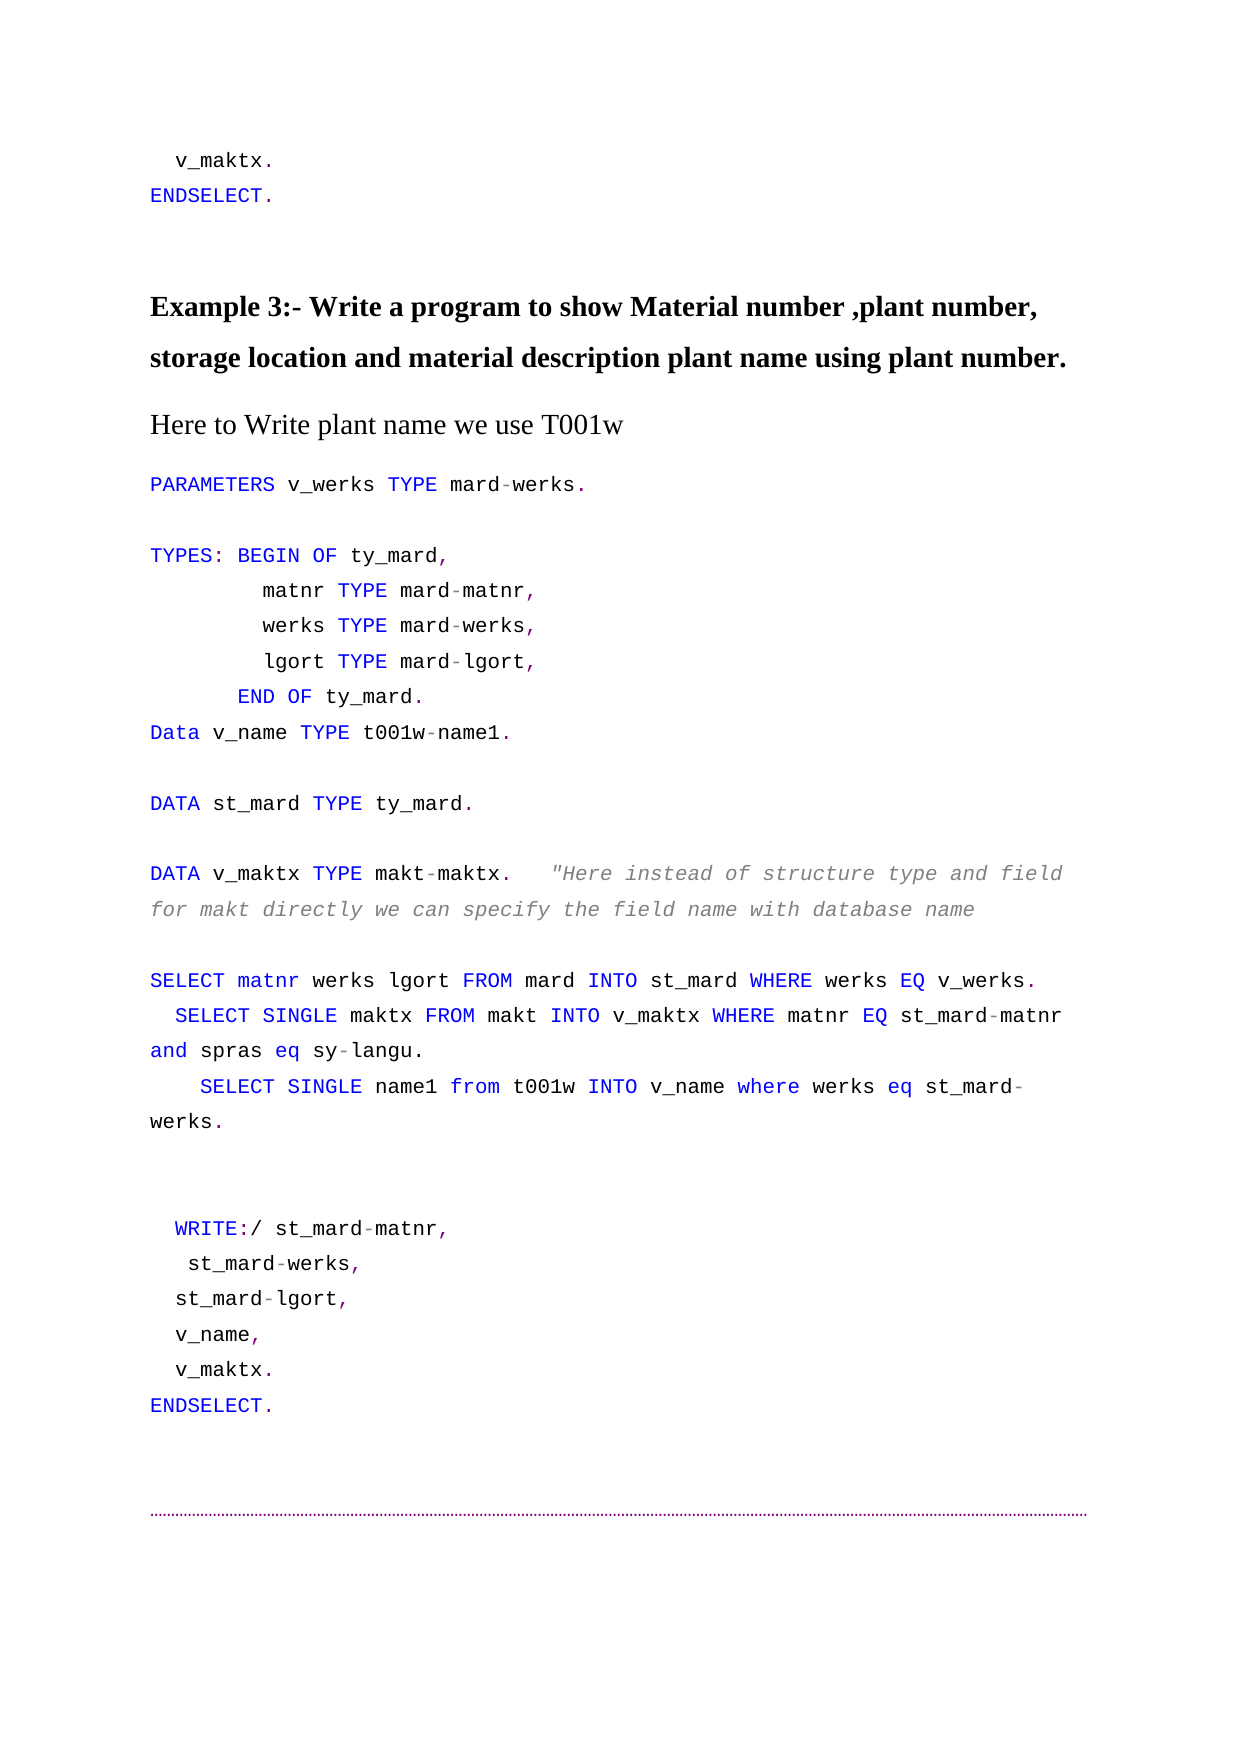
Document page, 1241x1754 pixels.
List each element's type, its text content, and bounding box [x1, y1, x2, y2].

text PARAMETERS v_werks TYPE mard-werks. TYPES: BEGIN OF ty_mard, matnr TYPE mard-matnr, werks TYPE mard-werks, lgort TYPE mard-lgort, END OF ty_mard. Data v_name TYPE t001w-name1. DATA st_mard TYPE ty_mard. DATA v_maktx TYPE makt-maktx. "Here instead of structure type and field for makt directly we can specify the field name with database name SELECT matnr werks lgort FROM mard INTO st_mard WHERE werks EQ v_werks. SELECT SINGLE maktx FROM makt INTO v_maktx WHERE matnr EQ st_mard-matnr and spras eq sy-langu. SELECT SINGLE name1 from t001w INTO v_name where werks eq st_mard-werks. WRITE:/ st_mard-matnr, st_mard-werks, st_mard-lgort, v_name, v_maktx. ENDSELECT. [150, 474, 1090, 1418]
text Here to Write plant name we use T001w [150, 407, 1090, 440]
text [150, 150, 1090, 209]
text Example 3:- Write a program to show Material number ,plant number, storage location and material description plant name using plant number. [150, 289, 1090, 373]
